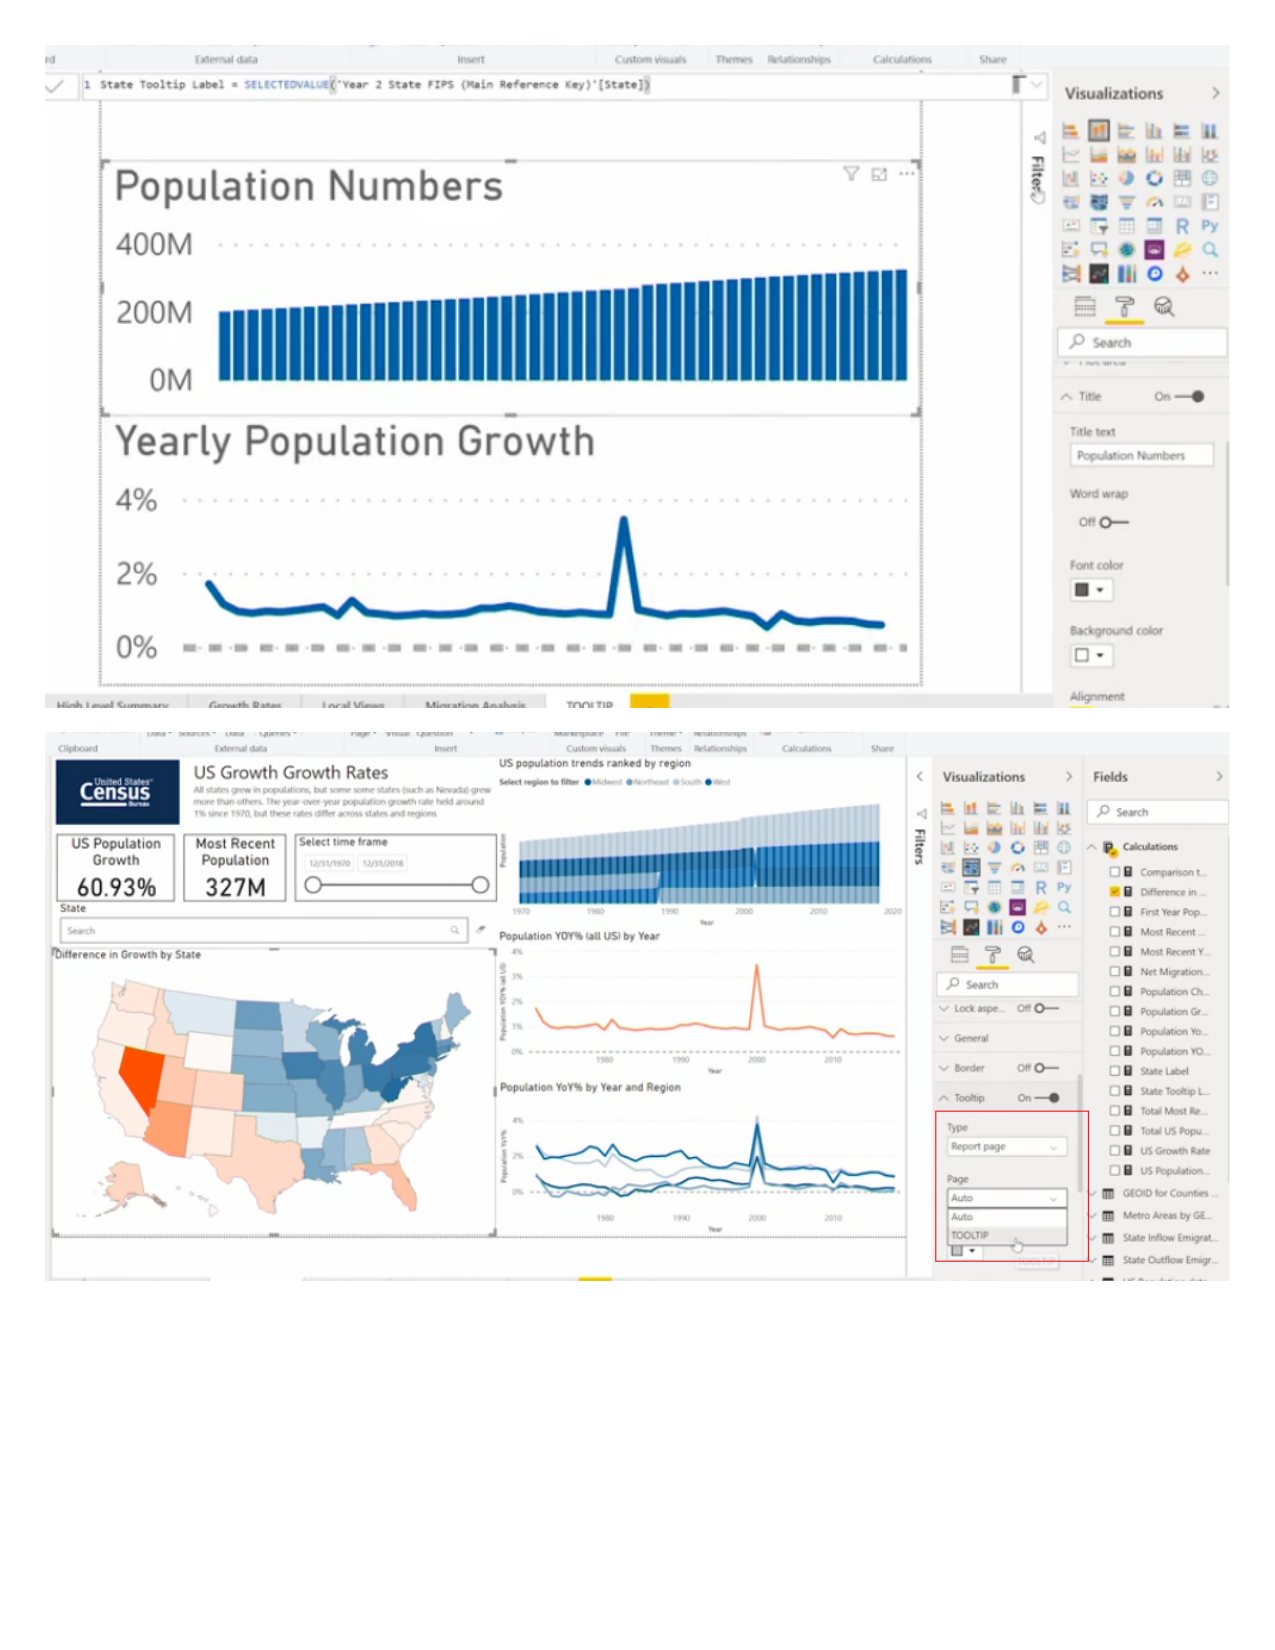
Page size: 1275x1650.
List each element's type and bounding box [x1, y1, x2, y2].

picture [45, 45, 1230, 708]
picture [45, 732, 1230, 1281]
